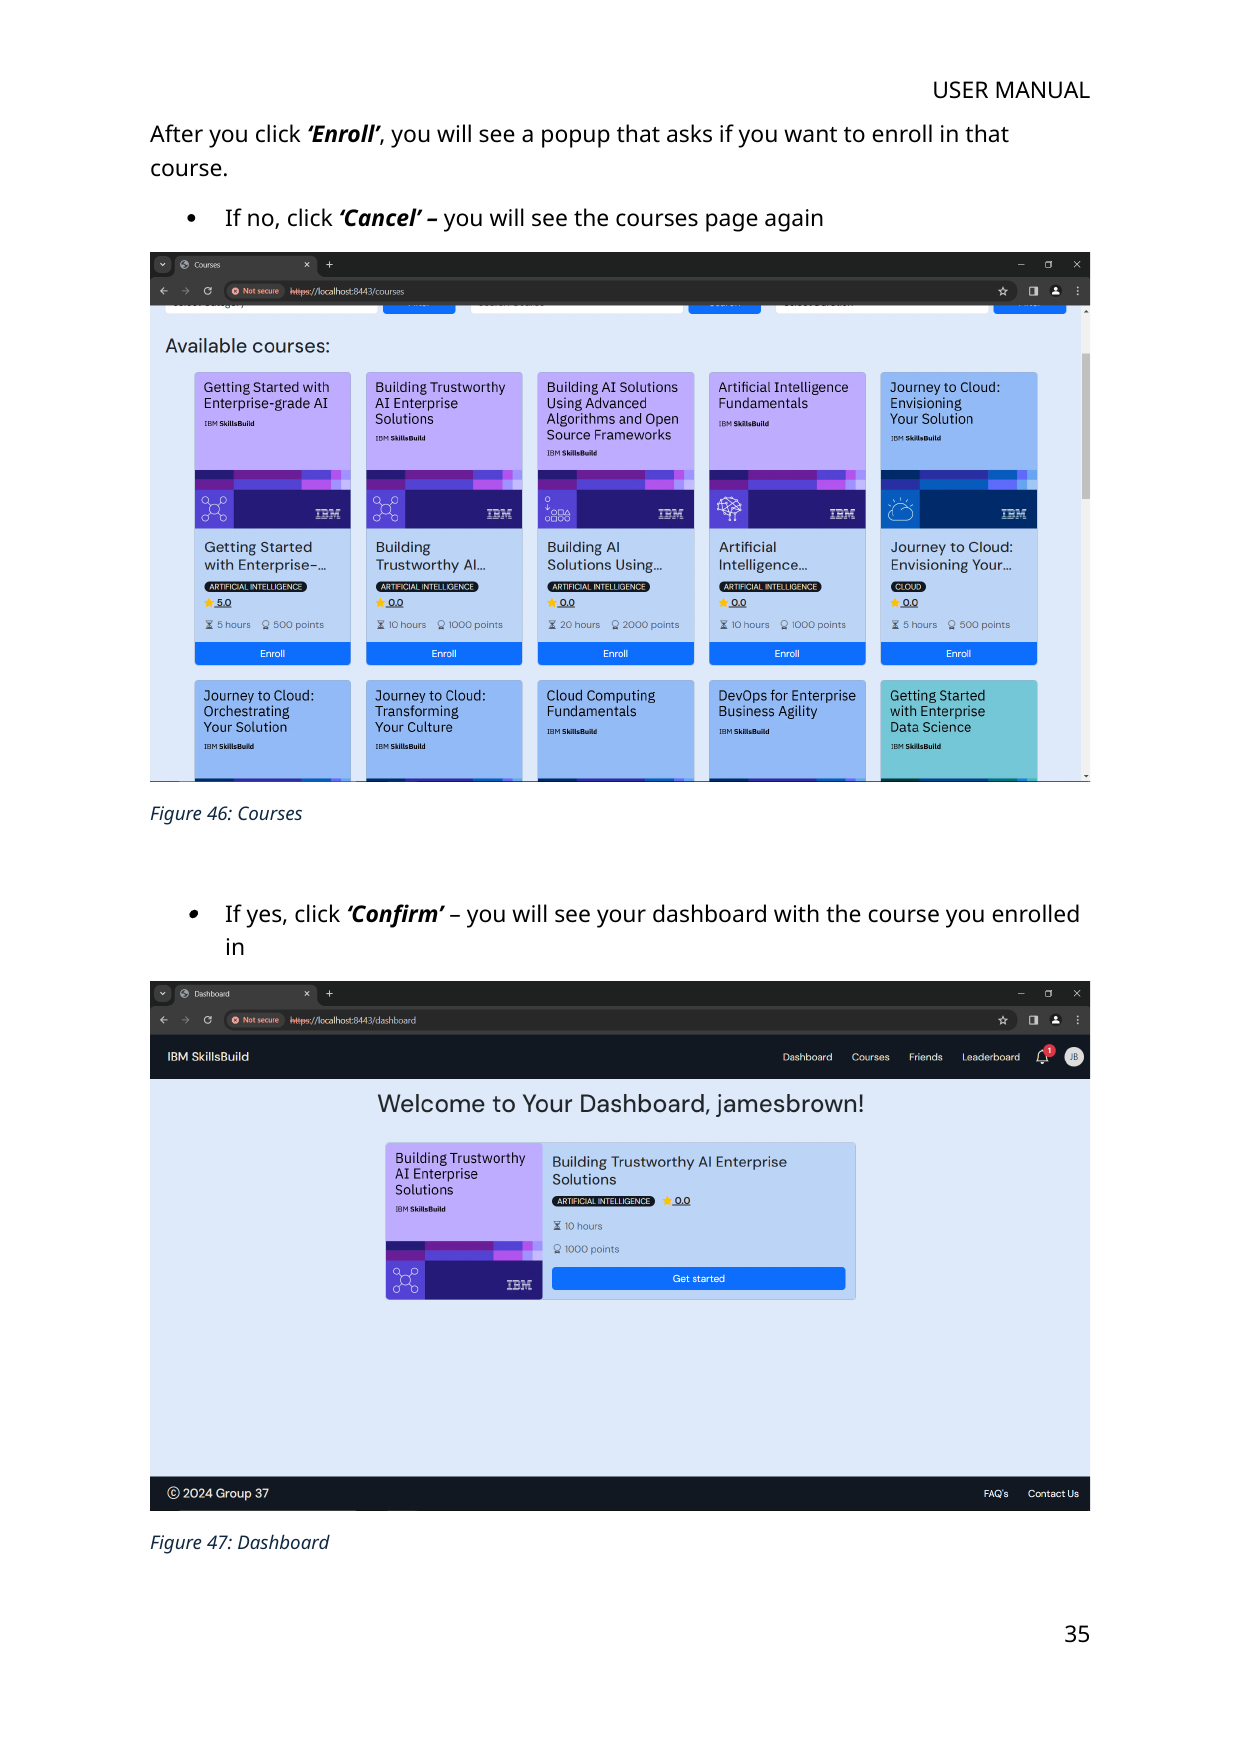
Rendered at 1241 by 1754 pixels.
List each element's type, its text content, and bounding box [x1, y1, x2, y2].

text Figure 46: Courses [150, 801, 1090, 826]
picture [150, 981, 1091, 1511]
picture [150, 252, 1091, 782]
list If yes, click ‘Confirm’ – you will see your dashboard with the course you enrolled in [187, 897, 1090, 962]
text Figure 47: Dashboard [150, 1530, 1090, 1555]
list If no, click ‘Cancel’ – you will see the courses page again [187, 202, 1090, 233]
text After you click ‘Enroll’, you will see a popup that asks if you want to enroll in that course. [150, 118, 1090, 183]
